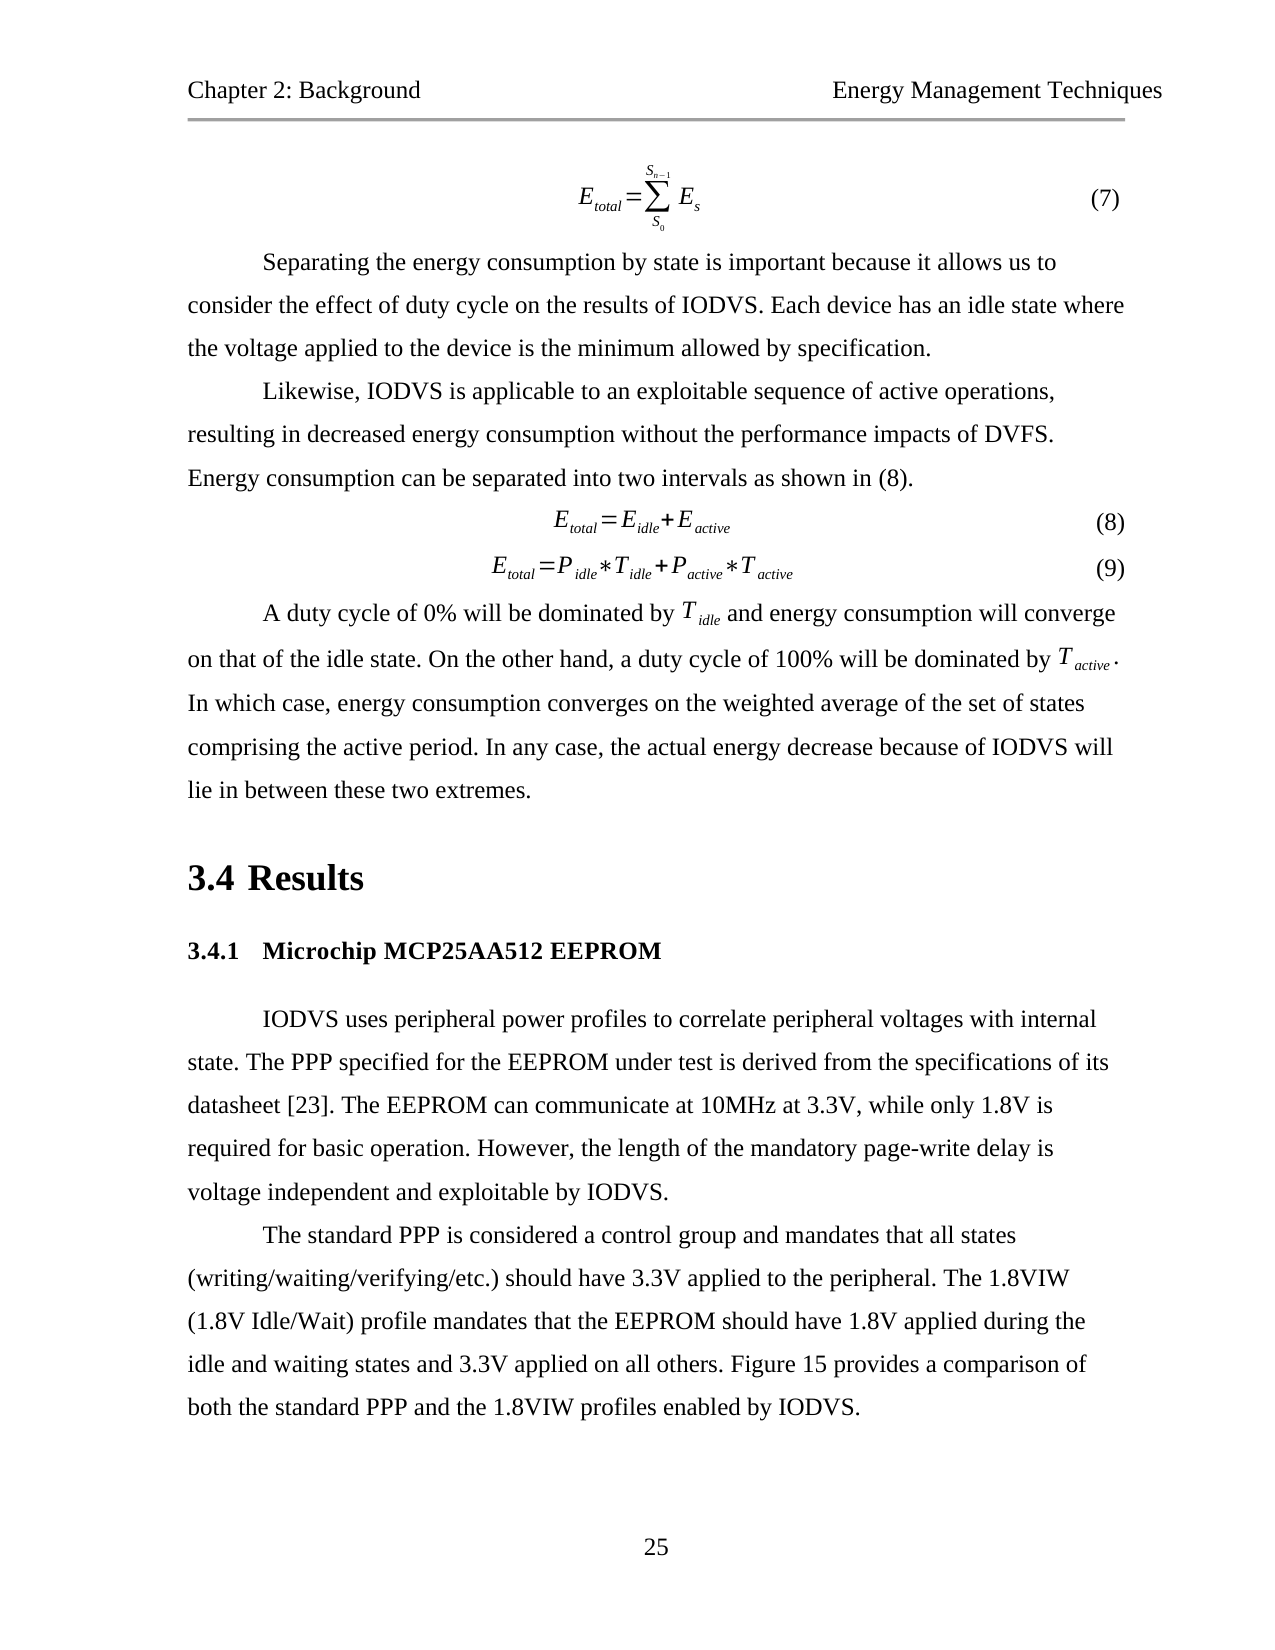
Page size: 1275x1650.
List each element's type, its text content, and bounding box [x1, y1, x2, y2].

subtitle Microchip MCP25AA512 EEPROM [187, 936, 1125, 965]
text Likewise, IODVS is applicable to an exploitable sequence of active operations, resulting in decreased energy consumption without the performance impacts of DVFS. Energy consumption can be separated into two intervals as shown in (8). [187, 376, 1125, 491]
subtitle Results [187, 855, 1125, 898]
table_header [188, 506, 1096, 551]
text IODVS uses peripheral power profiles to correlate peripheral voltages with internal state. The PPP specified for the EEPROM under test is derived from the specifications of its datasheet. The EEPROM can communicate at 10MHz at 3.3V, while only 1.8V is required for basic operation. However, the length of the mandatory page-write delay is voltage independent and exploitable by IODVS. [187, 1004, 1125, 1205]
text Separating the energy consumption by state is important because it allows us to consider the effect of duty cycle on the results of IODVS. Each device has an idle state where the voltage applied to the device is the minimum allowed by specification. [187, 247, 1125, 362]
table_cell [188, 551, 1096, 597]
text A duty cycle of 0% will be dominated by and energy consumption will converge on that of the idle state. On the other hand, a duty cycle of 100% will be dominated by In which case, energy consumption converges on the weighted average of the set of states comprising the active period. In any case, the actual energy decrease because of IODVS will lie in between these two extremes. [187, 597, 1125, 803]
table_cell [188, 161, 1091, 247]
text The standard PPP is considered a control group and mandates that all states (writing/waiting/verifying/etc.) should have 3.3V applied to the peripheral. The 1.8VIW (1.8V Idle/Wait) profile mandates that the EEPROM should have 1.8V applied during the idle and waiting states and 3.3V applied on all others. Figure 15 provides a comparison of both the standard PPP and the 1.8VIW profiles enabled by IODVS. [187, 1220, 1125, 1421]
